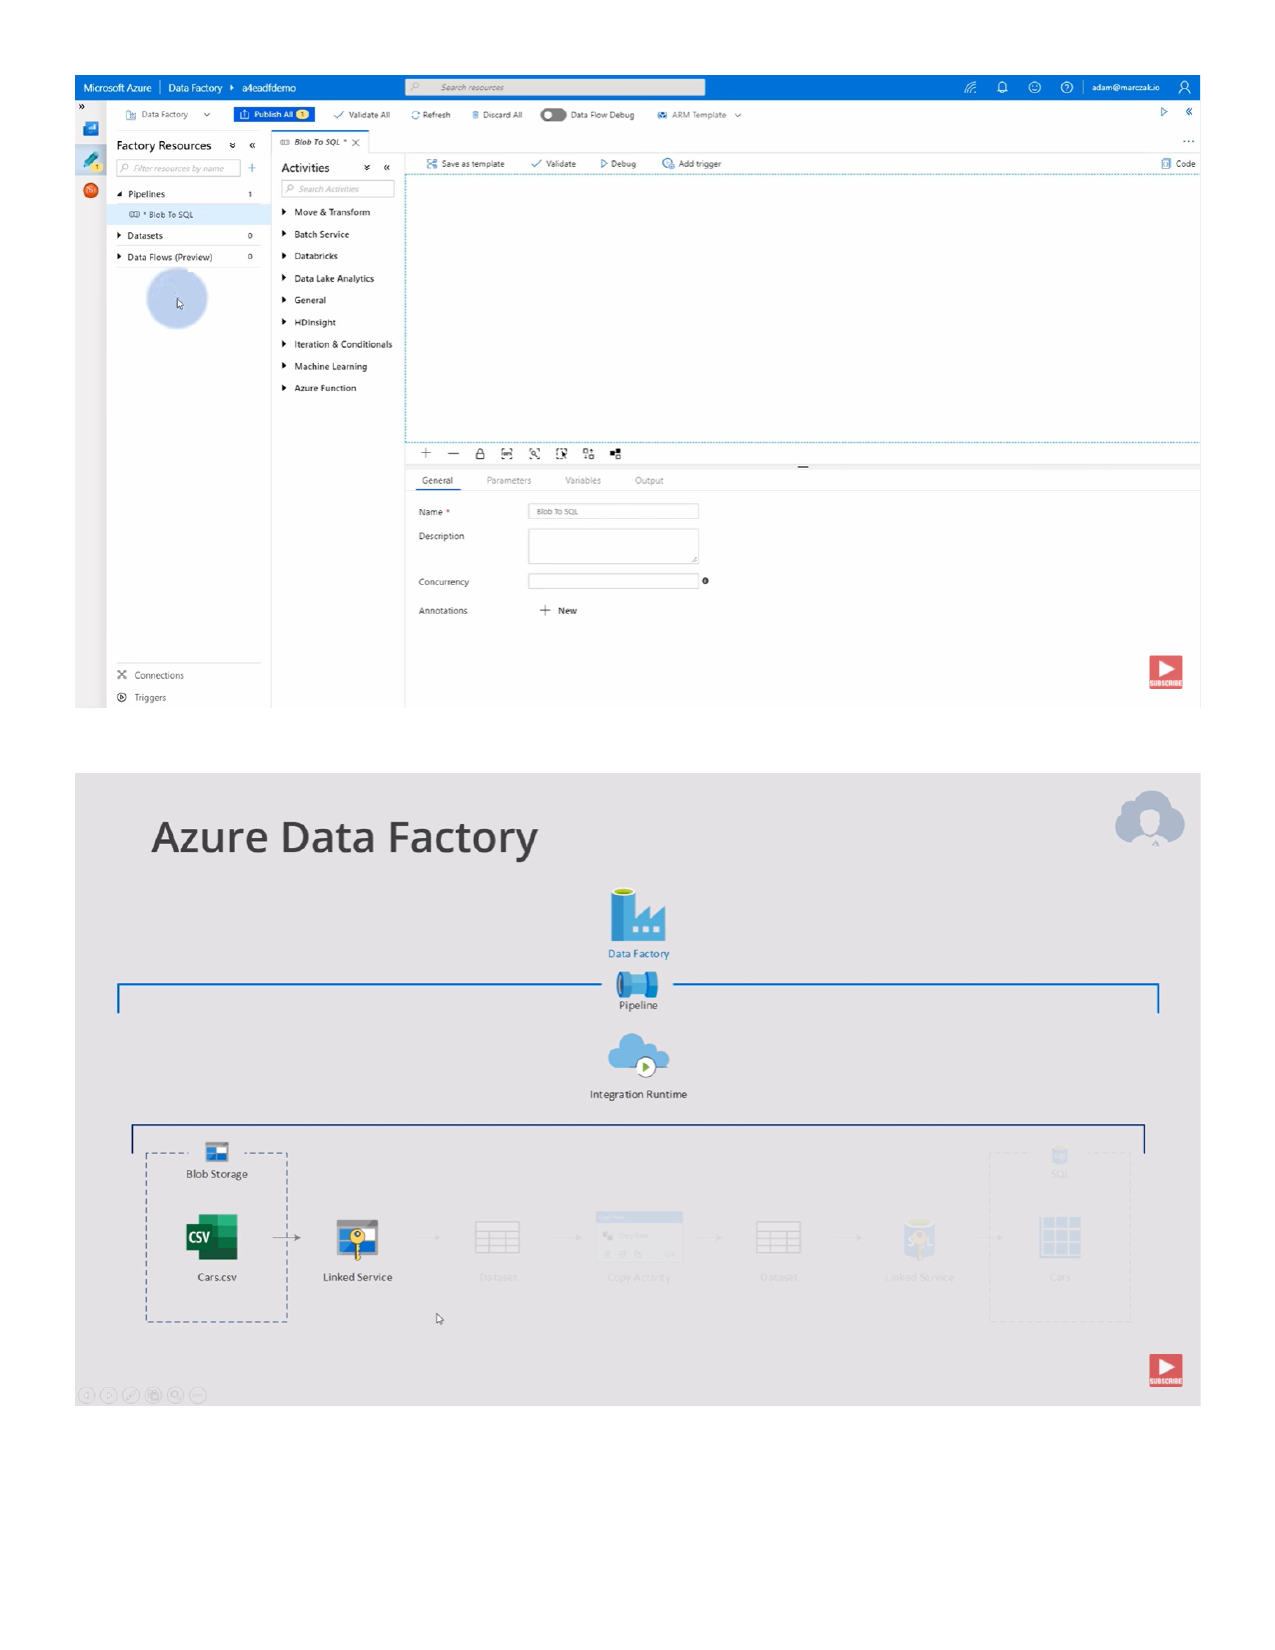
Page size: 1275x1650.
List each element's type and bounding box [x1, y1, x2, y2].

picture [75, 773, 1200, 1406]
picture [75, 75, 1200, 708]
